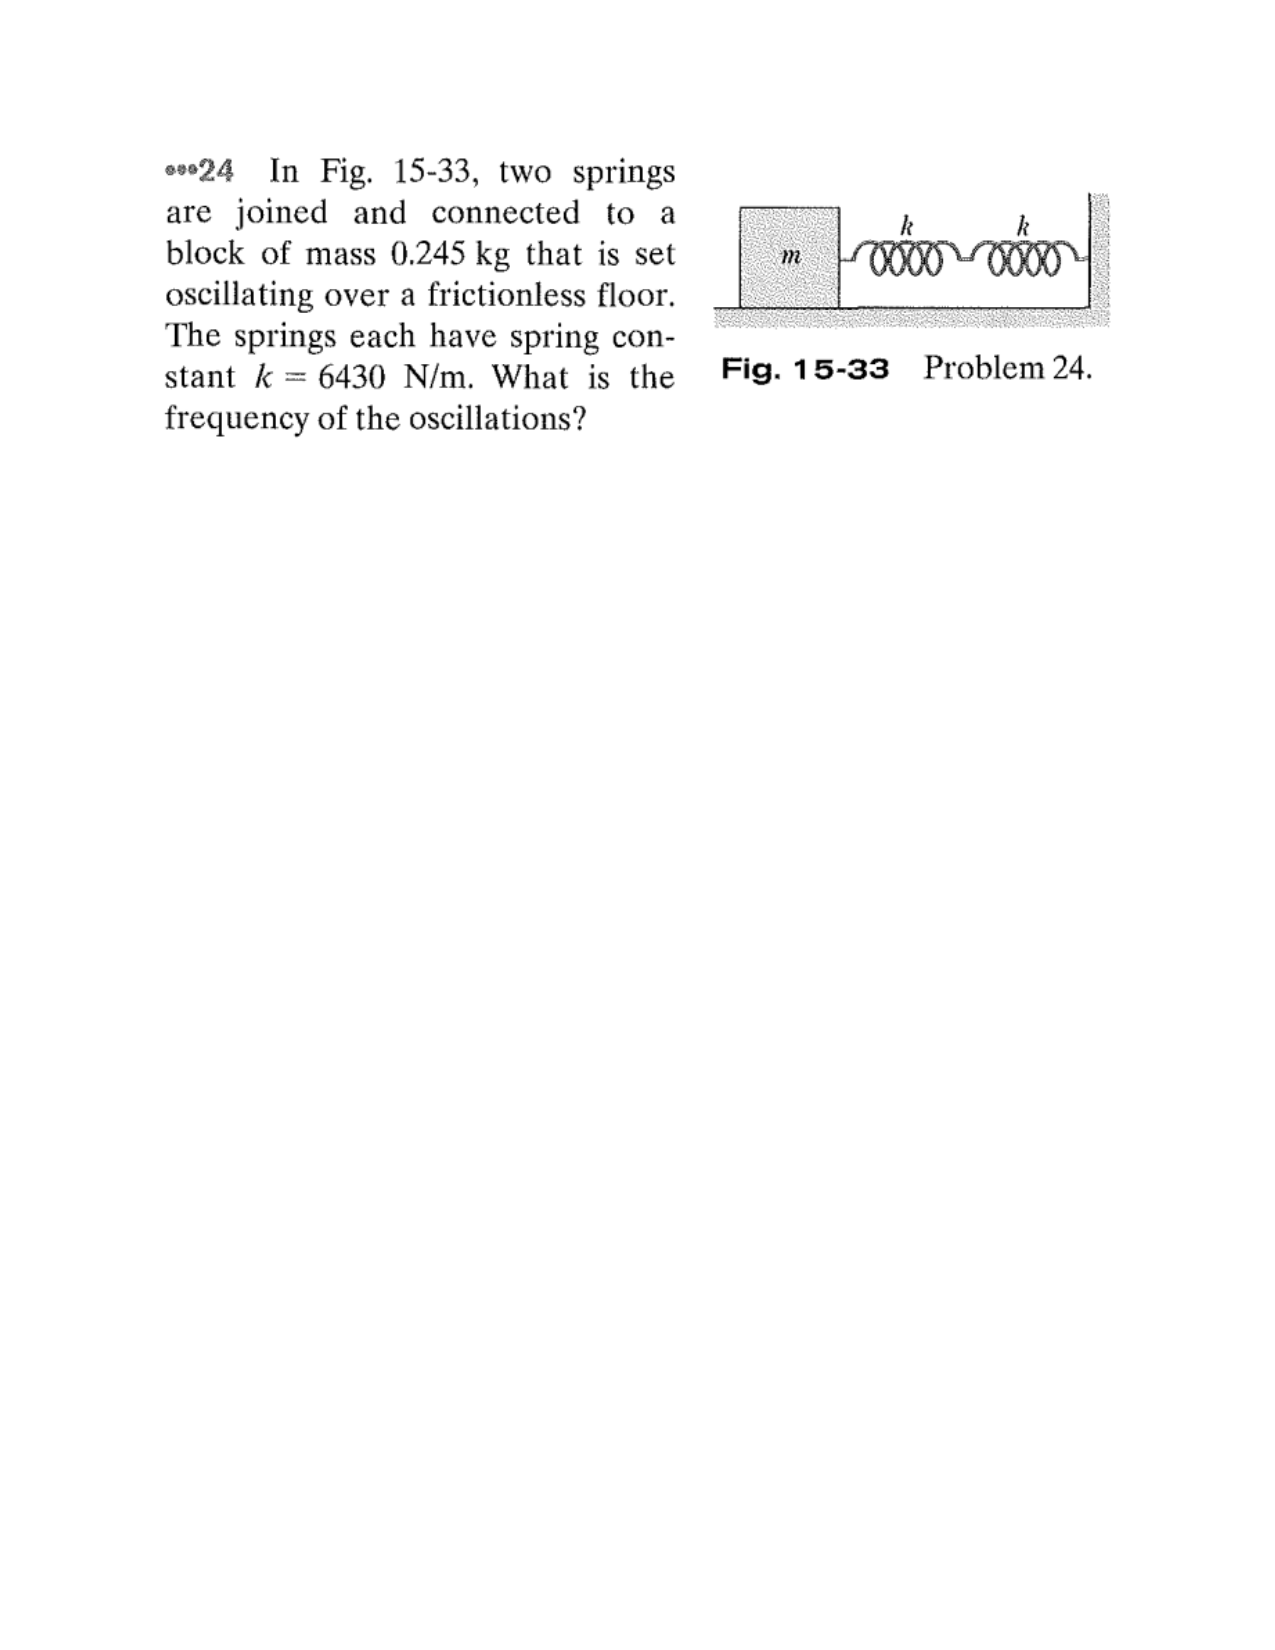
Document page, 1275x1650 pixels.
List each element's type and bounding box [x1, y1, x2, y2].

picture [150, 150, 1125, 445]
